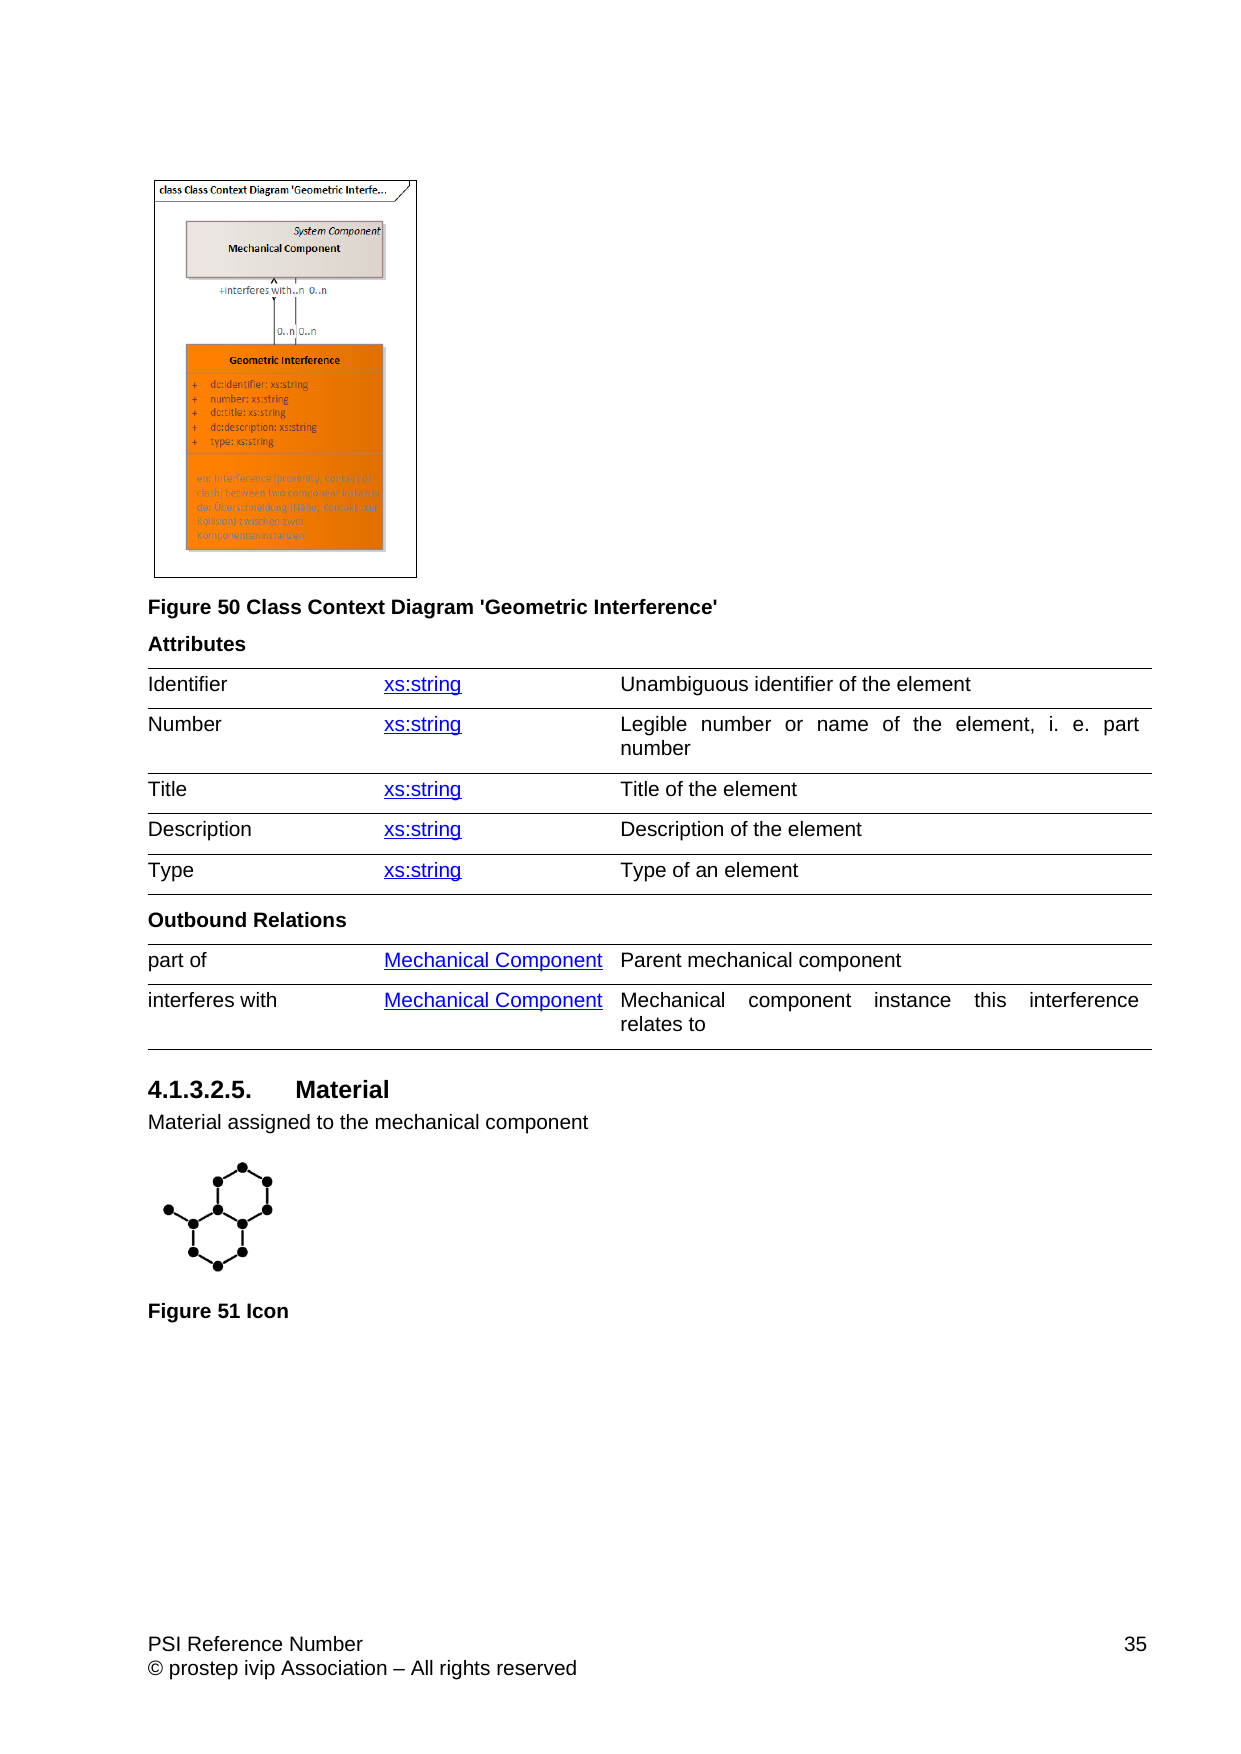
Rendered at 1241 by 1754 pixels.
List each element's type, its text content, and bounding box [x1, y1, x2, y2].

picture [147, 173, 423, 583]
text Attributes [148, 631, 1152, 655]
table_cell Type [148, 855, 384, 894]
picture [147, 1146, 289, 1287]
table_header Unambiguous identifier of the element [620, 669, 1152, 708]
text Outbound Relations [148, 907, 1152, 931]
table_cell xs:string [384, 814, 620, 853]
table_cell Description of the element [620, 814, 1152, 853]
table_cell Mechanical Component [384, 985, 620, 1049]
table_header part of [148, 945, 384, 984]
table_cell xs:string [384, 709, 620, 773]
text Material assigned to the mechanical component [148, 1110, 1152, 1134]
table_cell Type of an element [620, 855, 1152, 894]
table_cell xs:string [384, 774, 620, 813]
table_cell Title of the element [620, 774, 1152, 813]
table_header Parent mechanical component [620, 945, 1152, 984]
table_cell Mechanical component instance this interference relates to [620, 985, 1152, 1049]
table_cell Legible number or name of the element, i. e. part number [620, 709, 1152, 773]
table_header Identifier [148, 669, 384, 708]
table_header Mechanical Component [384, 945, 620, 984]
subtitle Material [148, 1075, 1152, 1103]
table_cell Description [148, 814, 384, 853]
table_cell interferes with [148, 985, 384, 1049]
table_cell xs:string [384, 855, 620, 894]
table_cell Title [148, 774, 384, 813]
table_cell Number [148, 709, 384, 773]
table_header xs:string [384, 669, 620, 708]
